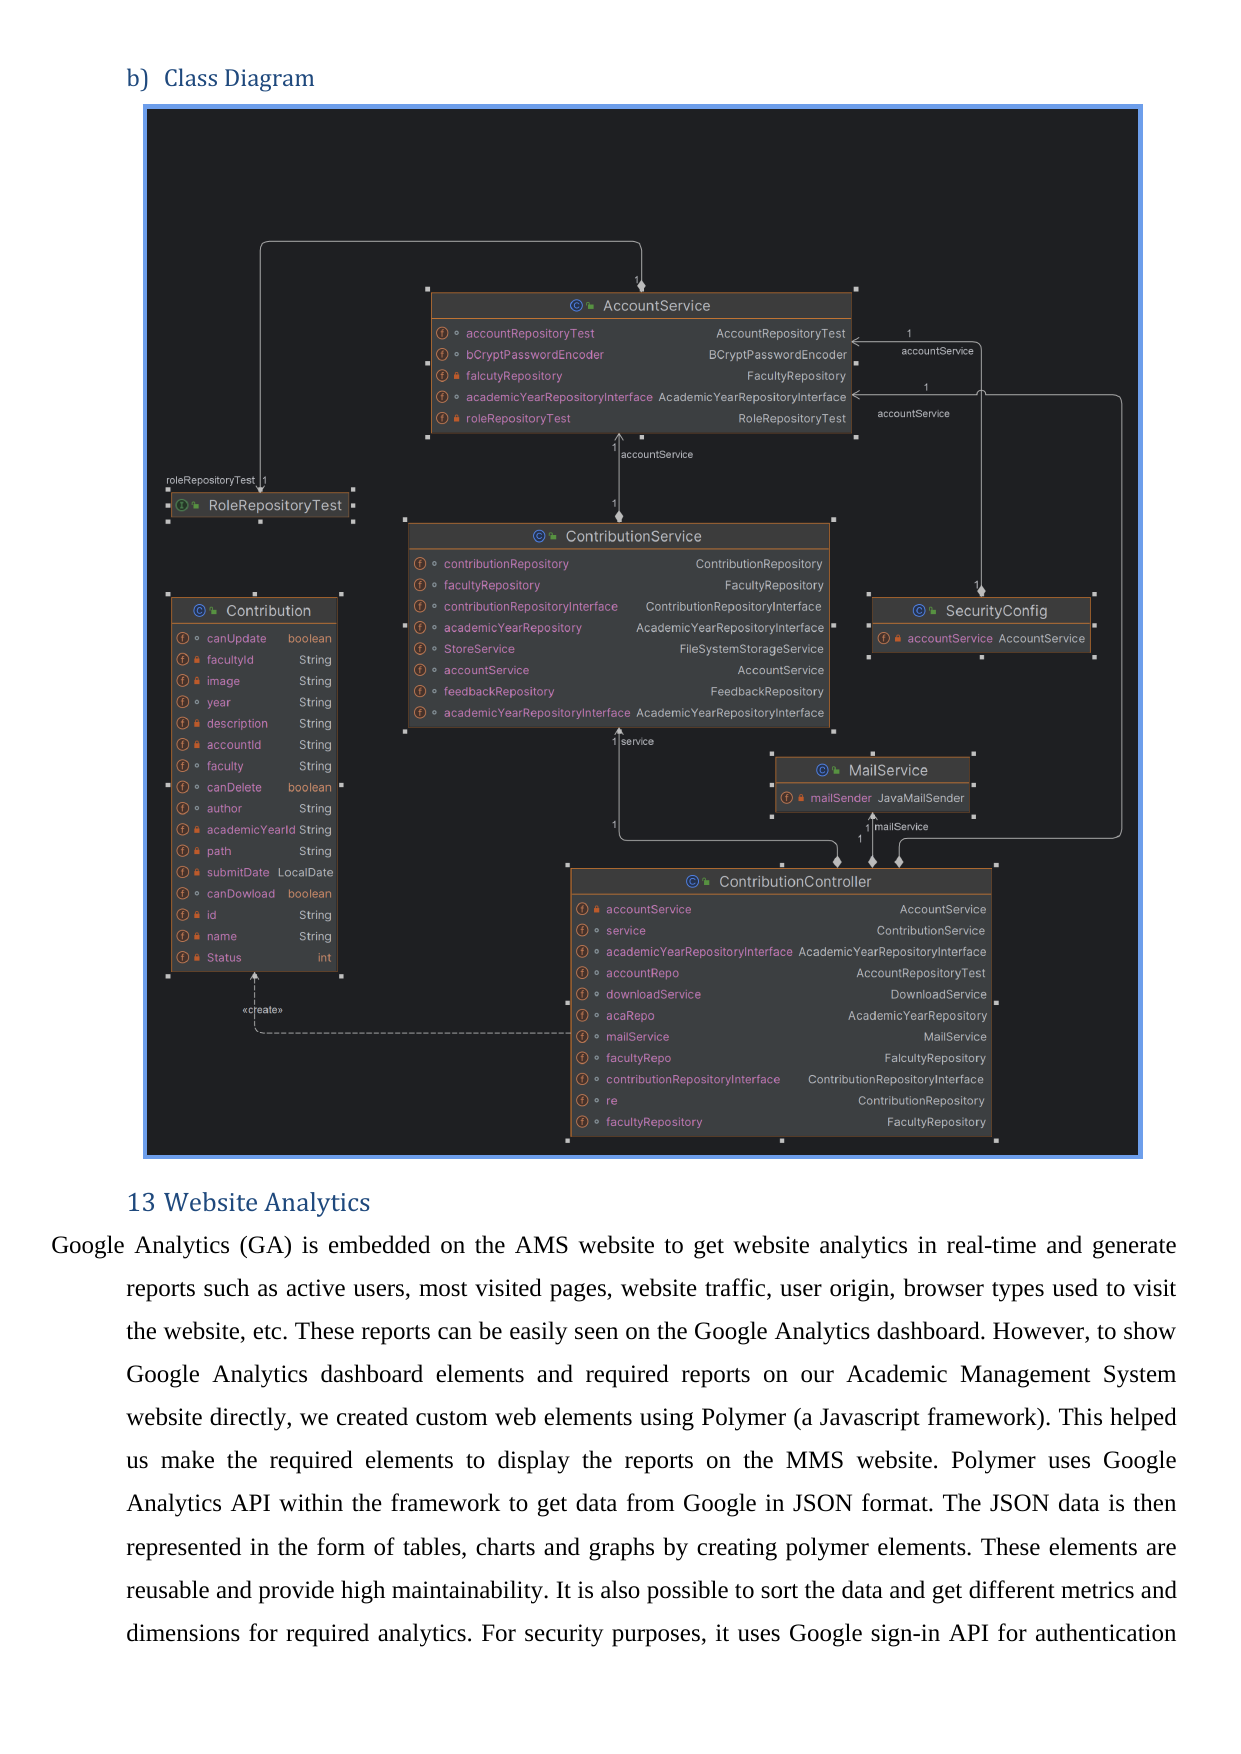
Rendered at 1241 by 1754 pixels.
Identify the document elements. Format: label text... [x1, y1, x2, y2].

picture [147, 109, 1138, 1155]
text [51, 1230, 1178, 1647]
subtitle Class Diagram [126, 62, 1221, 92]
subtitle Website Analytics [126, 1185, 1221, 1217]
